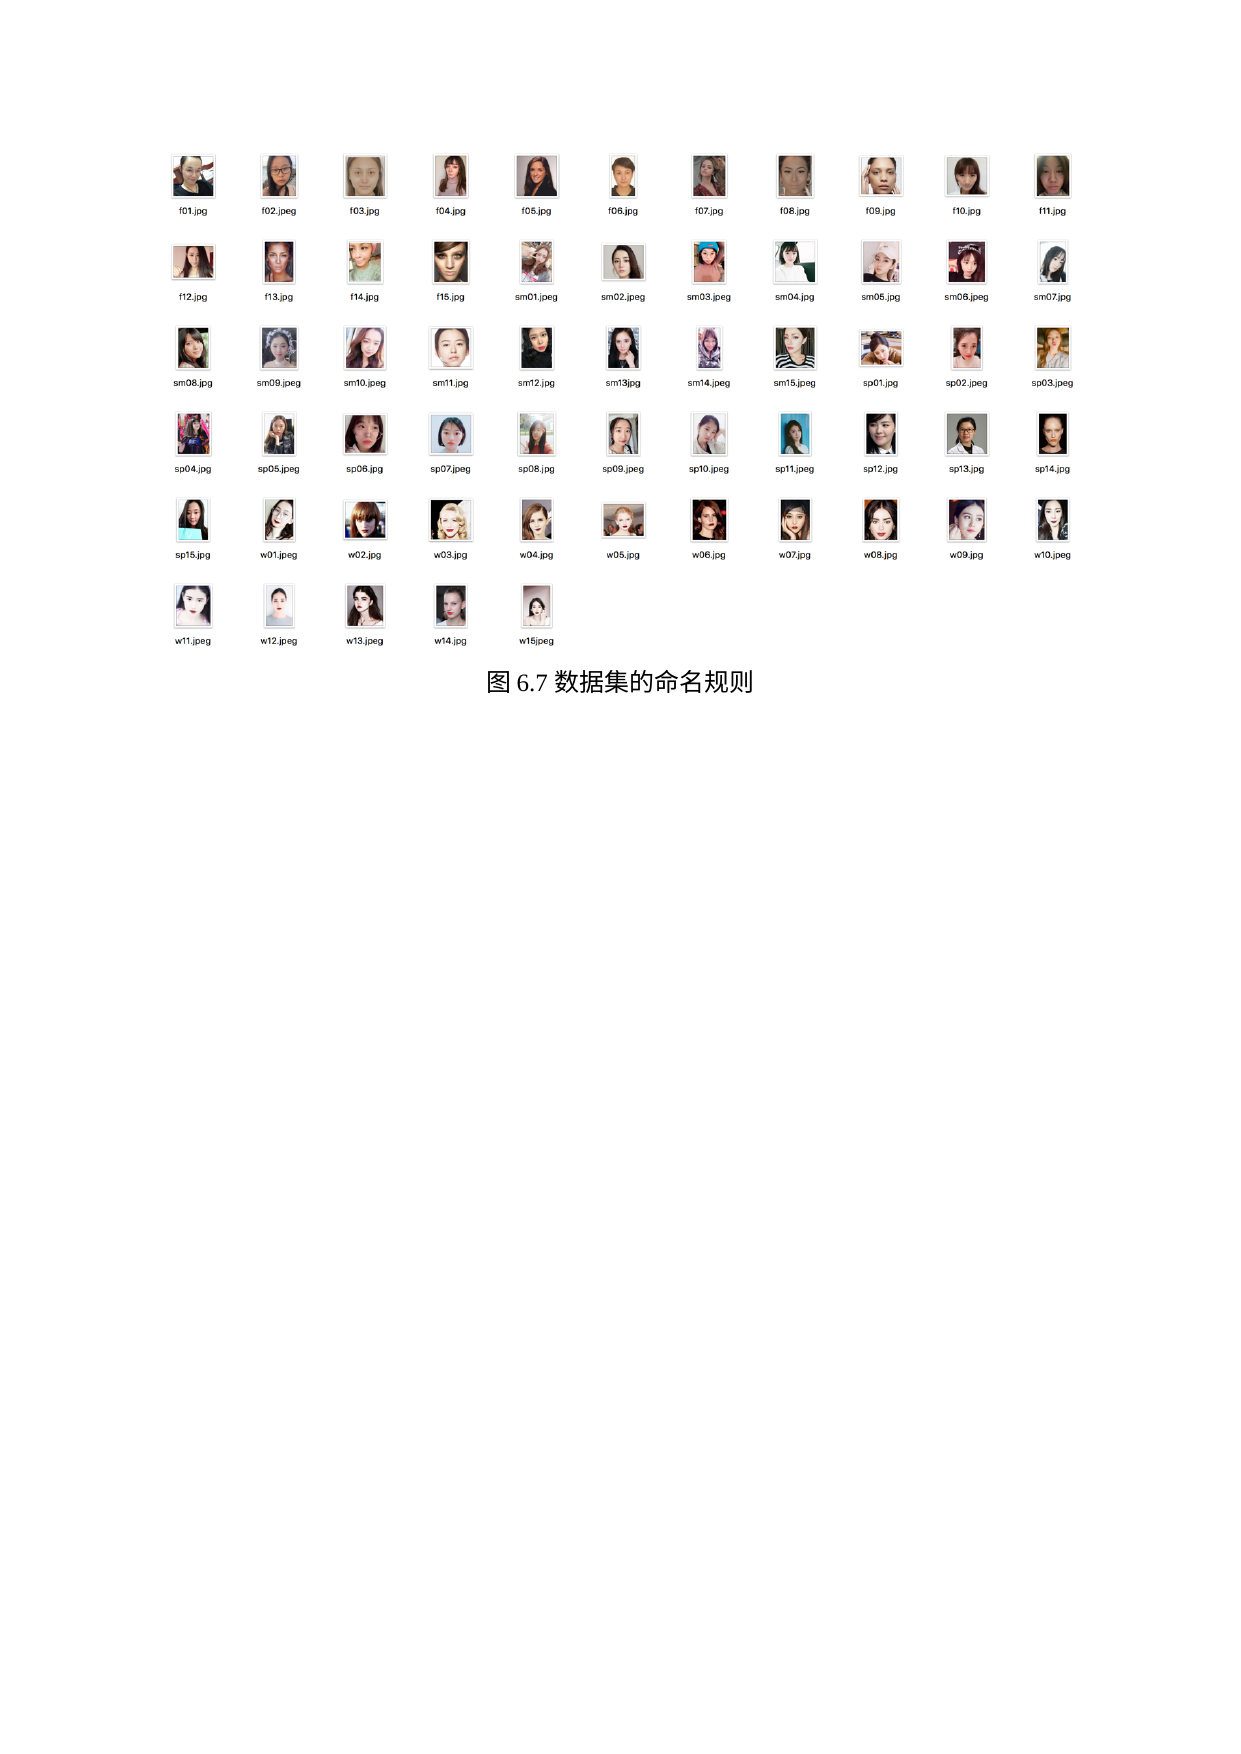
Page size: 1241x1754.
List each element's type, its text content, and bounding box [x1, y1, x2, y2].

text 图6.7 数据集的命名规则 [150, 663, 1090, 699]
picture [150, 150, 1088, 663]
